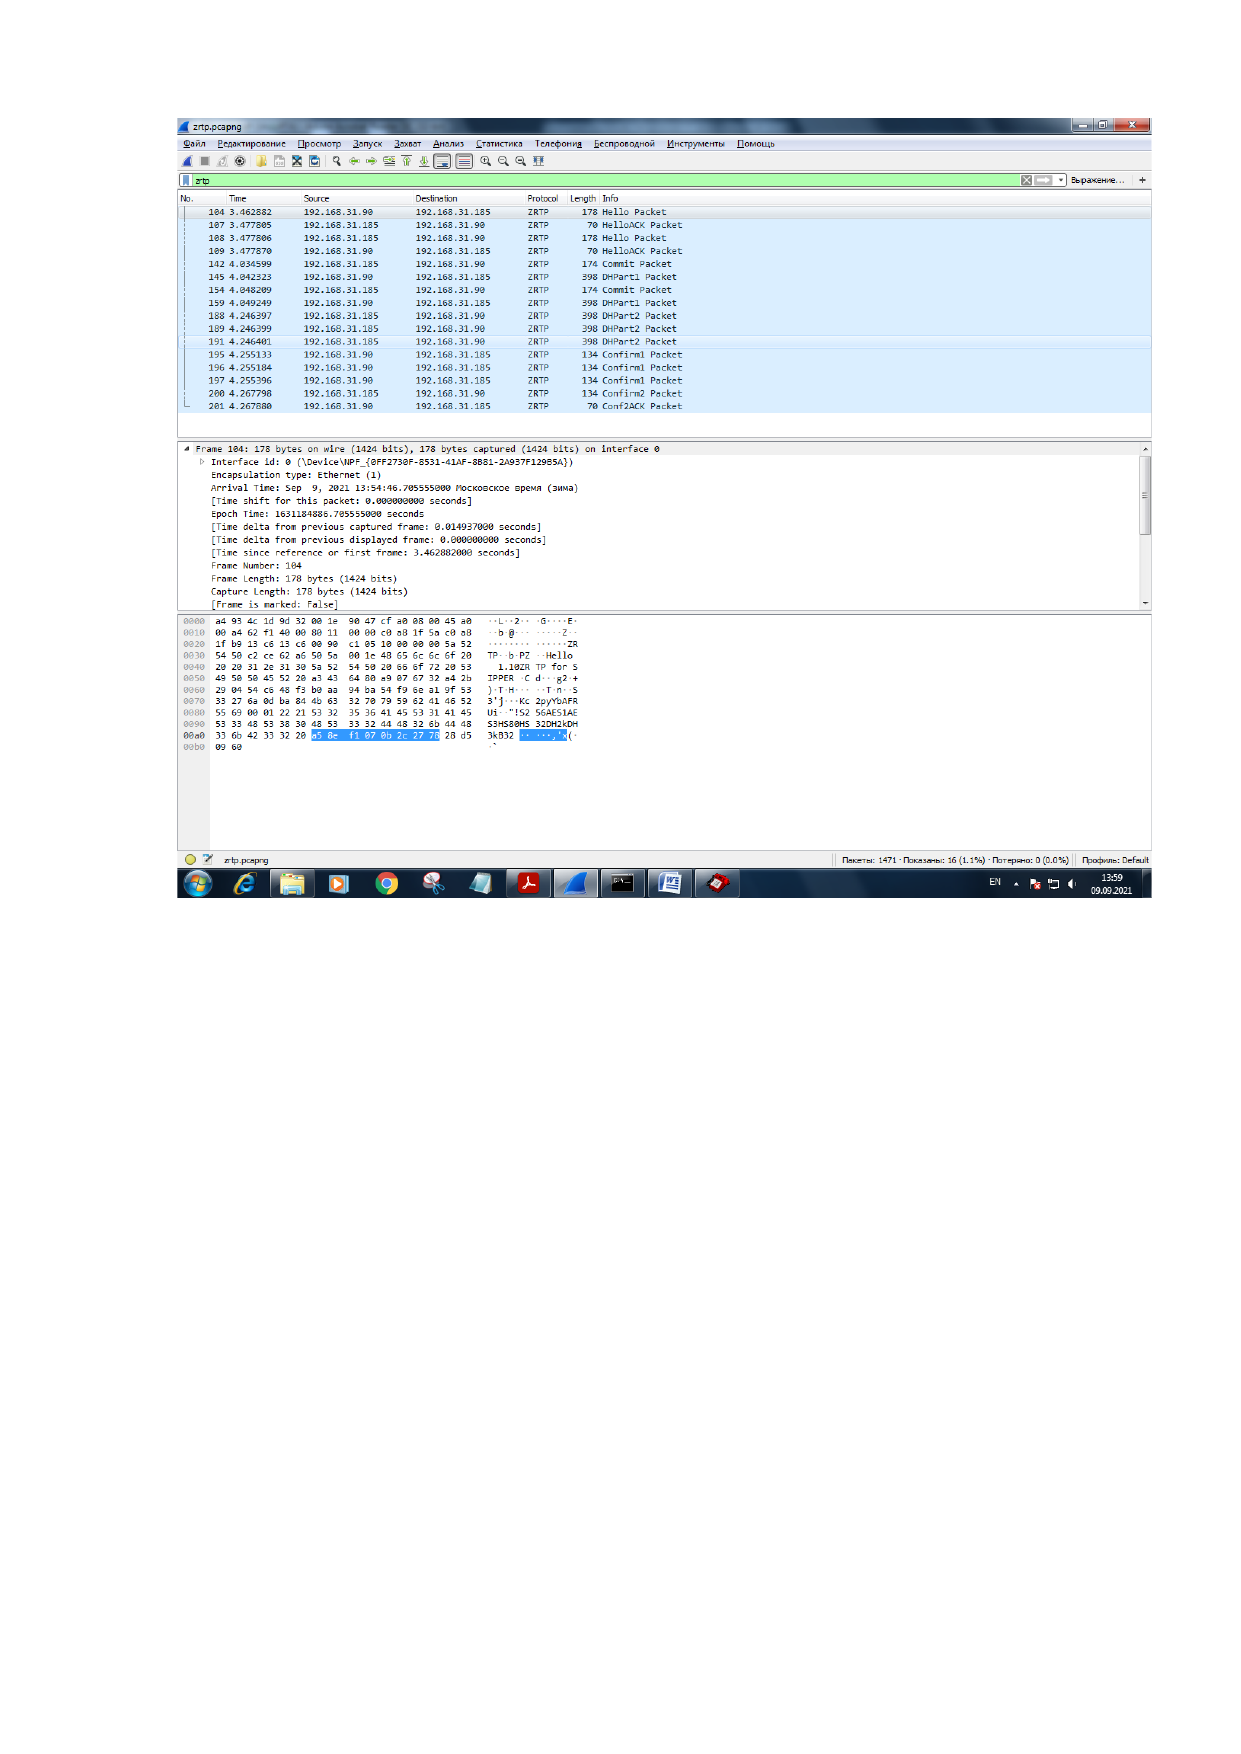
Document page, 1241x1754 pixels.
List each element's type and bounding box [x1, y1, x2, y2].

picture [177, 118, 1152, 898]
